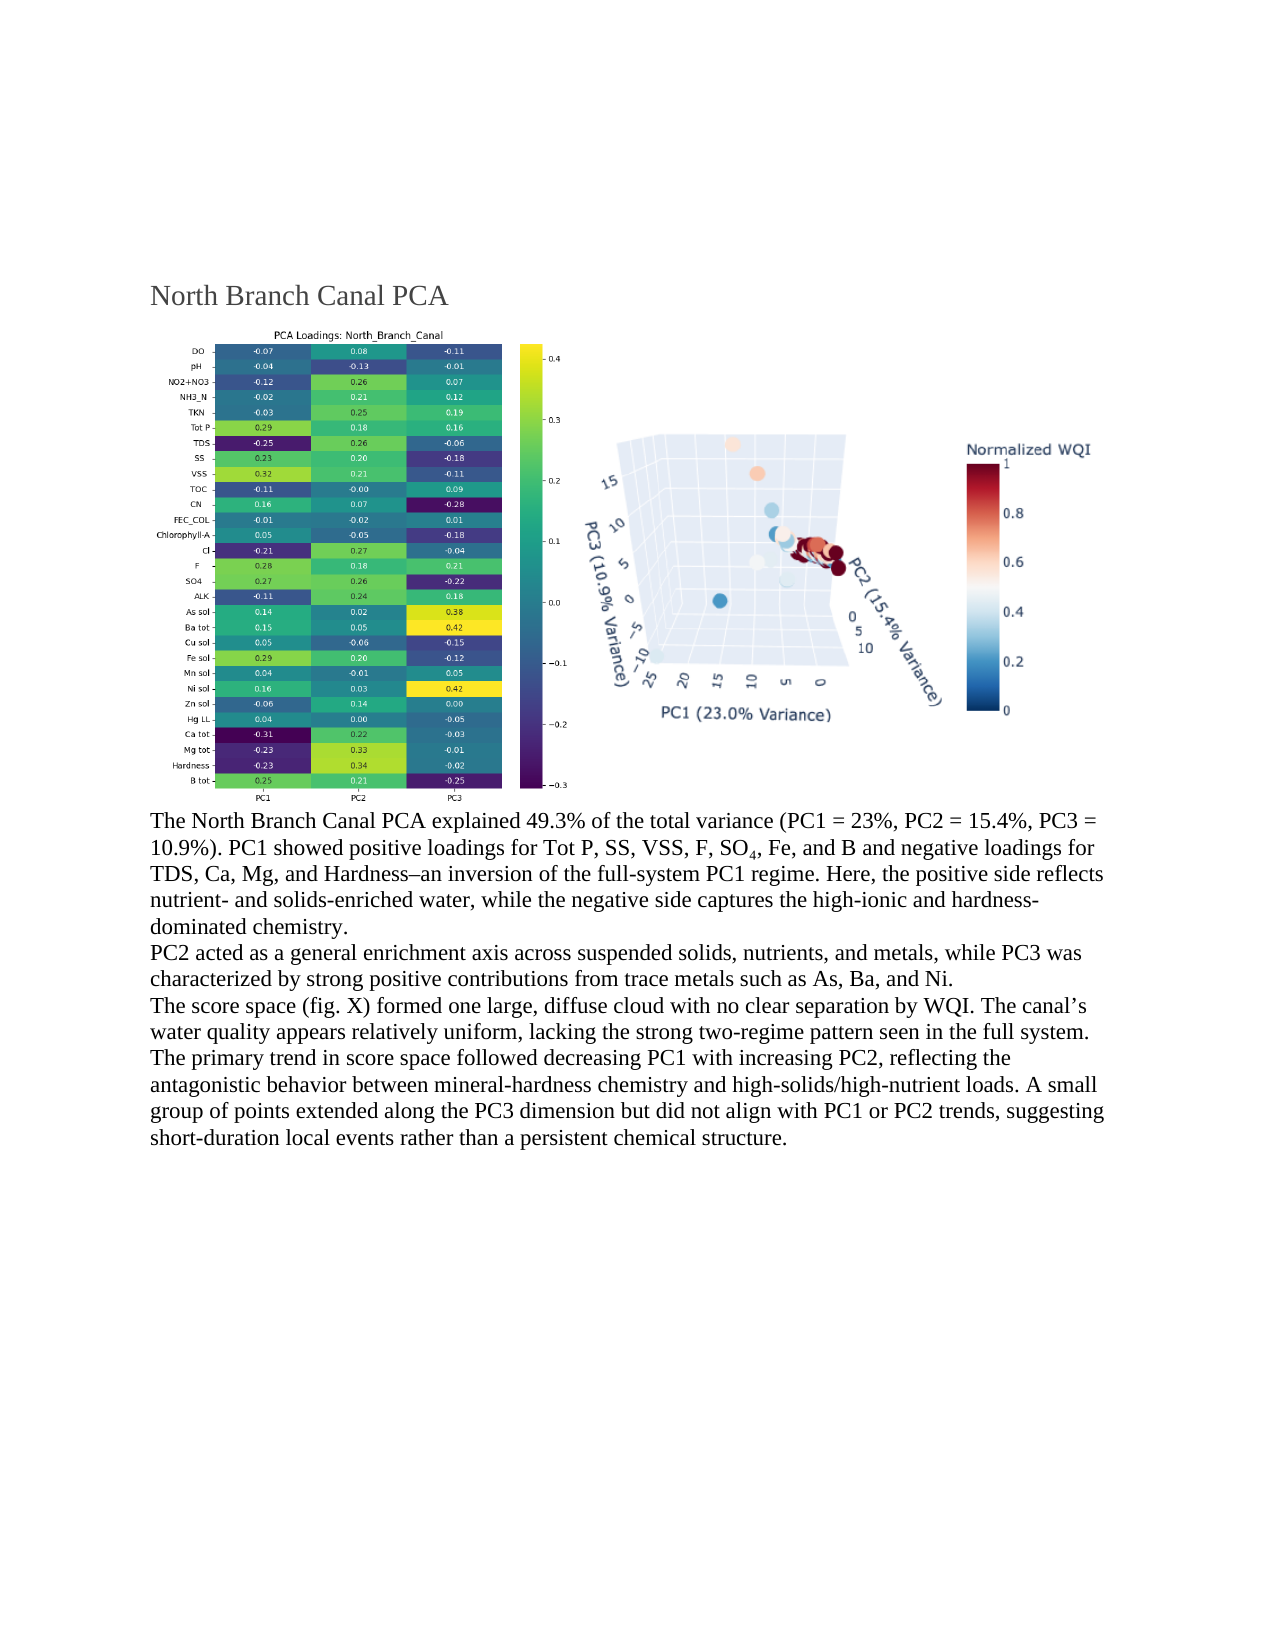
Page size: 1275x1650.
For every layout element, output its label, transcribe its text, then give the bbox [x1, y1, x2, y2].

text PC2 acted as a general enrichment axis across suspended solids, nutrients, and metals, while PC3 was characterized by strong positive contributions from trace metals such as As, Ba, and Ni. [150, 939, 1125, 992]
text The North Branch Canal PCA explained 49.3% of the total variance (PC1 = 23%, PC2 = 15.4%, PC3 = 10.9%). PC1 showed positive loadings for Tot P, SS, VSS, F, SO₄, Fe, and B and negative loadings for TDS, Ca, Mg, and Hardness–an inversion of the full-system PC1 regime. Here, the positive side reflects nutrient- and solids-enriched water, while the negative side captures the high-ionic and hardness-dominated chemistry. [150, 807, 1125, 939]
text The score space (fig. X) formed one large, diffuse cloud with no clear separation by WQI. The canal’s water quality appears relatively uniform, lacking the strong two-regime pattern seen in the full system. The primary trend in score space followed decreasing PC1 with increasing PC2, reflecting the antagonistic behavior between mineral-hardness chemistry and high-solids/high-nutrient loads. A small group of points extended along the PC3 dimension but did not align with PC1 or PC2 trends, suggesting short-duration local events rather than a persistent chemical structure. [150, 992, 1125, 1150]
text North Branch Canal PCA [150, 278, 1125, 312]
picture [150, 320, 1094, 808]
